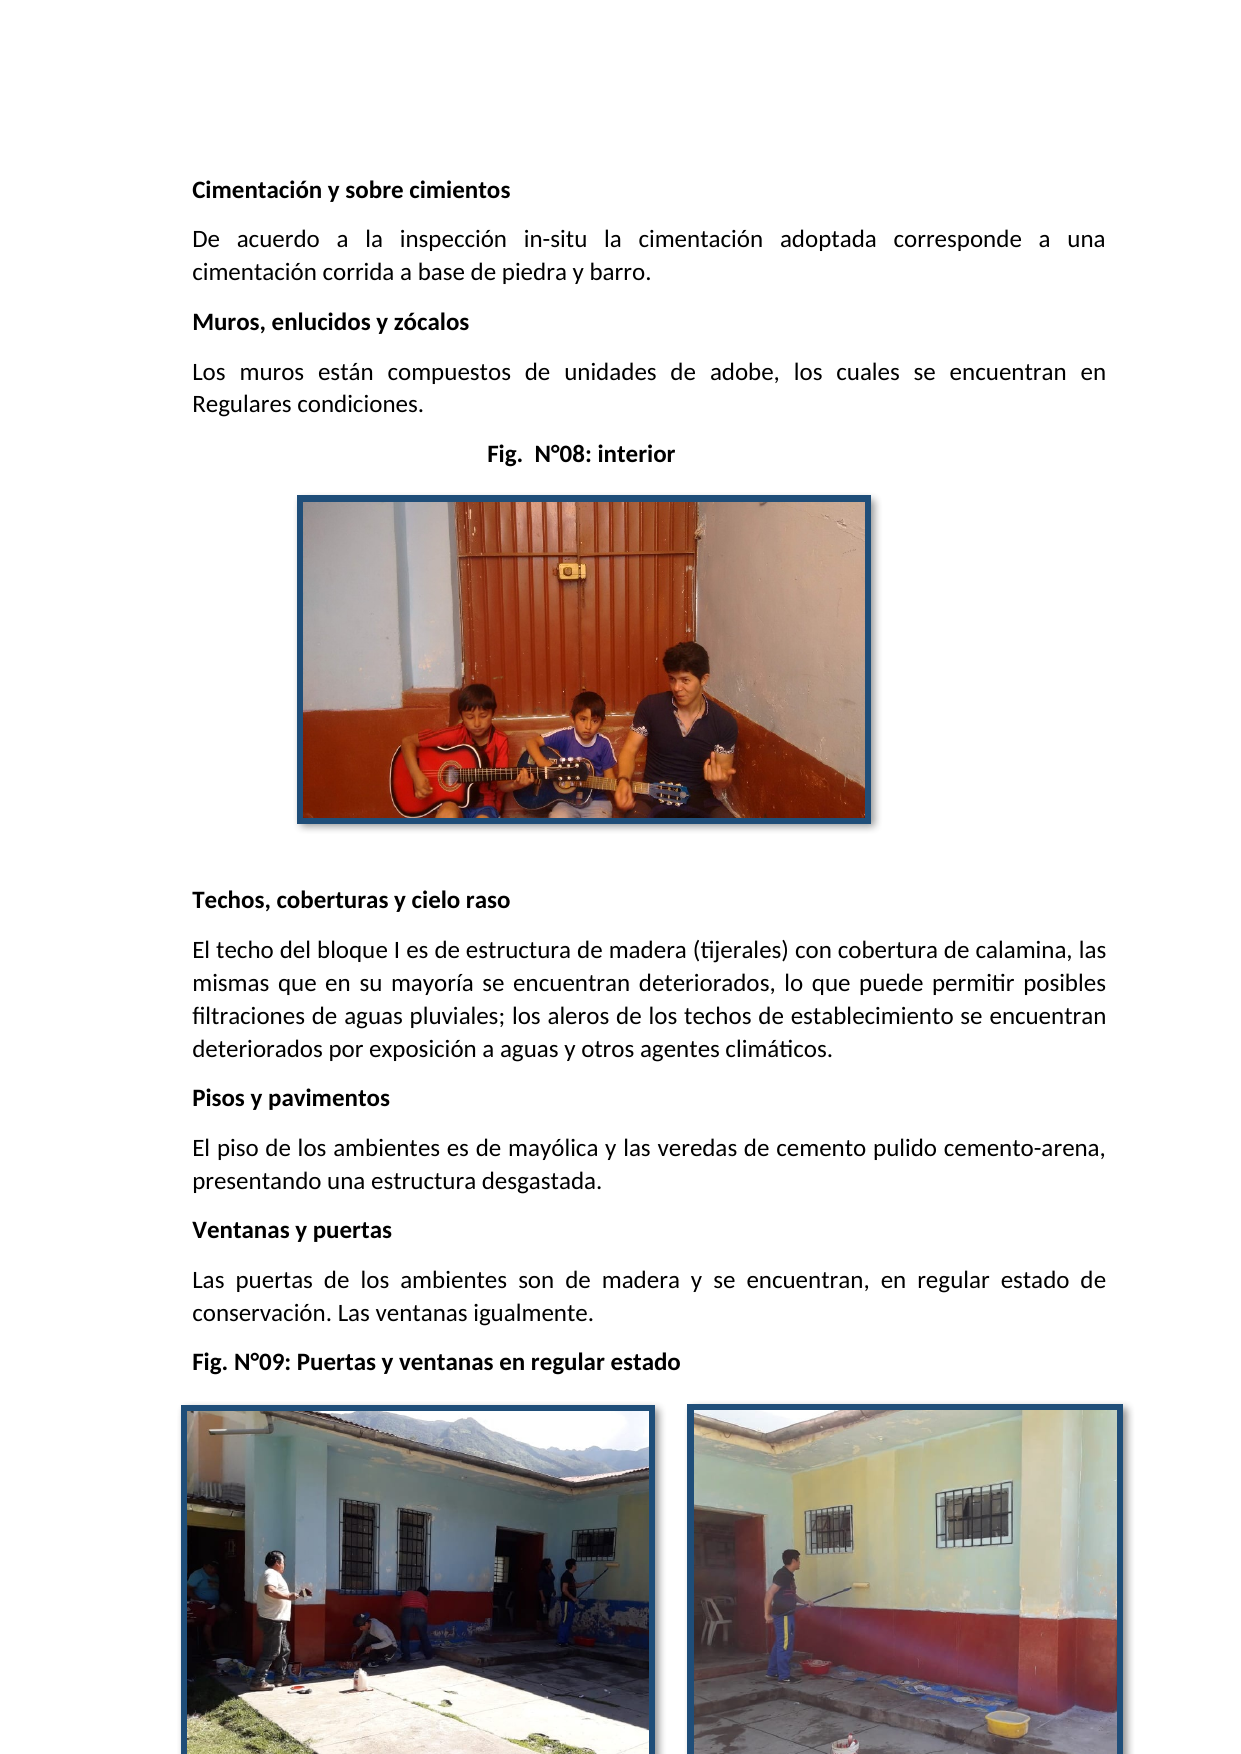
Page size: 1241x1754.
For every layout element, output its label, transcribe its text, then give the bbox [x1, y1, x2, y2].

text El techo del bloque I es de estructura de madera (tijerales) con cobertura de calamina, las mismas que en su mayoría se encuentran deteriorados, lo que puede permitir posibles filtraciones de aguas pluviales; los aleros de los techos de establecimiento se encuentran deteriorados por exposición a aguas y otros agentes climáticos. [192, 934, 1107, 1063]
text Las puertas de los ambientes son de madera y se encuentran, en regular estado de conservación. Las ventanas igualmente. [192, 1264, 1107, 1327]
text Ventanas y puertas [192, 1214, 1107, 1245]
text Techos, coberturas y cielo raso [192, 884, 1107, 915]
text Los muros están compuestos de unidades de adobe, los cuales se encuentran en Regulares condiciones. [192, 356, 1107, 419]
picture [187, 1411, 649, 1754]
text Fig. N°09: Puertas y ventanas en regular estado [192, 1347, 1107, 1377]
text Muros, enlucidos y zócalos [192, 306, 1107, 337]
text Fig. N°08: interior [413, 438, 1107, 469]
picture [694, 1410, 1117, 1754]
text De acuerdo a la inspección in-situ la cimentación adoptada corresponde a una cimentación corrida a base de piedra y barro. [192, 224, 1107, 287]
picture [303, 502, 865, 818]
text El piso de los ambientes es de mayólica y las veredas de cemento pulido cemento-arena, presentando una estructura desgastada. [192, 1132, 1107, 1195]
text Pisos y pavimentos [192, 1082, 1107, 1113]
text Cimentación y sobre cimientos [192, 174, 1107, 204]
